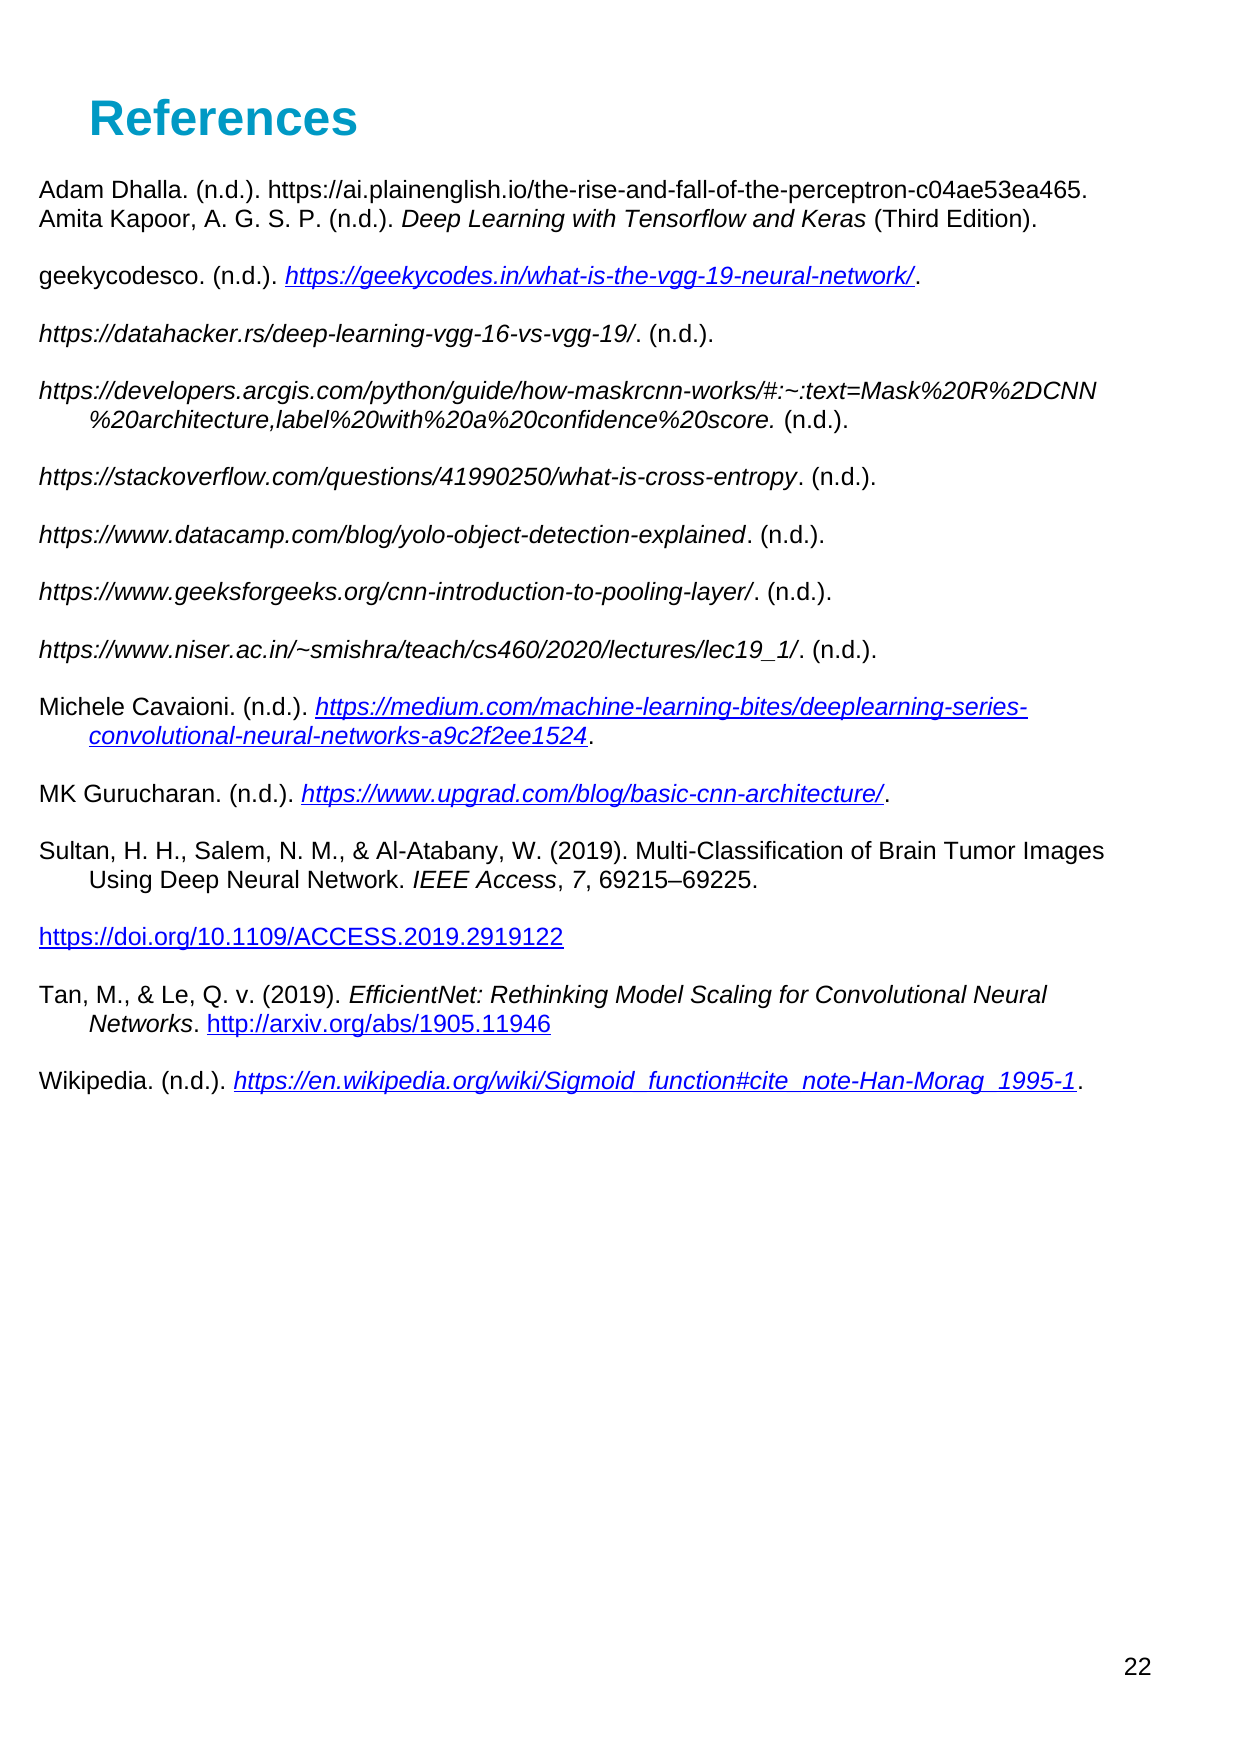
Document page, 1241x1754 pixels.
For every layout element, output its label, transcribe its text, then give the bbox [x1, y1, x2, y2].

subtitle References [89, 89, 1152, 146]
